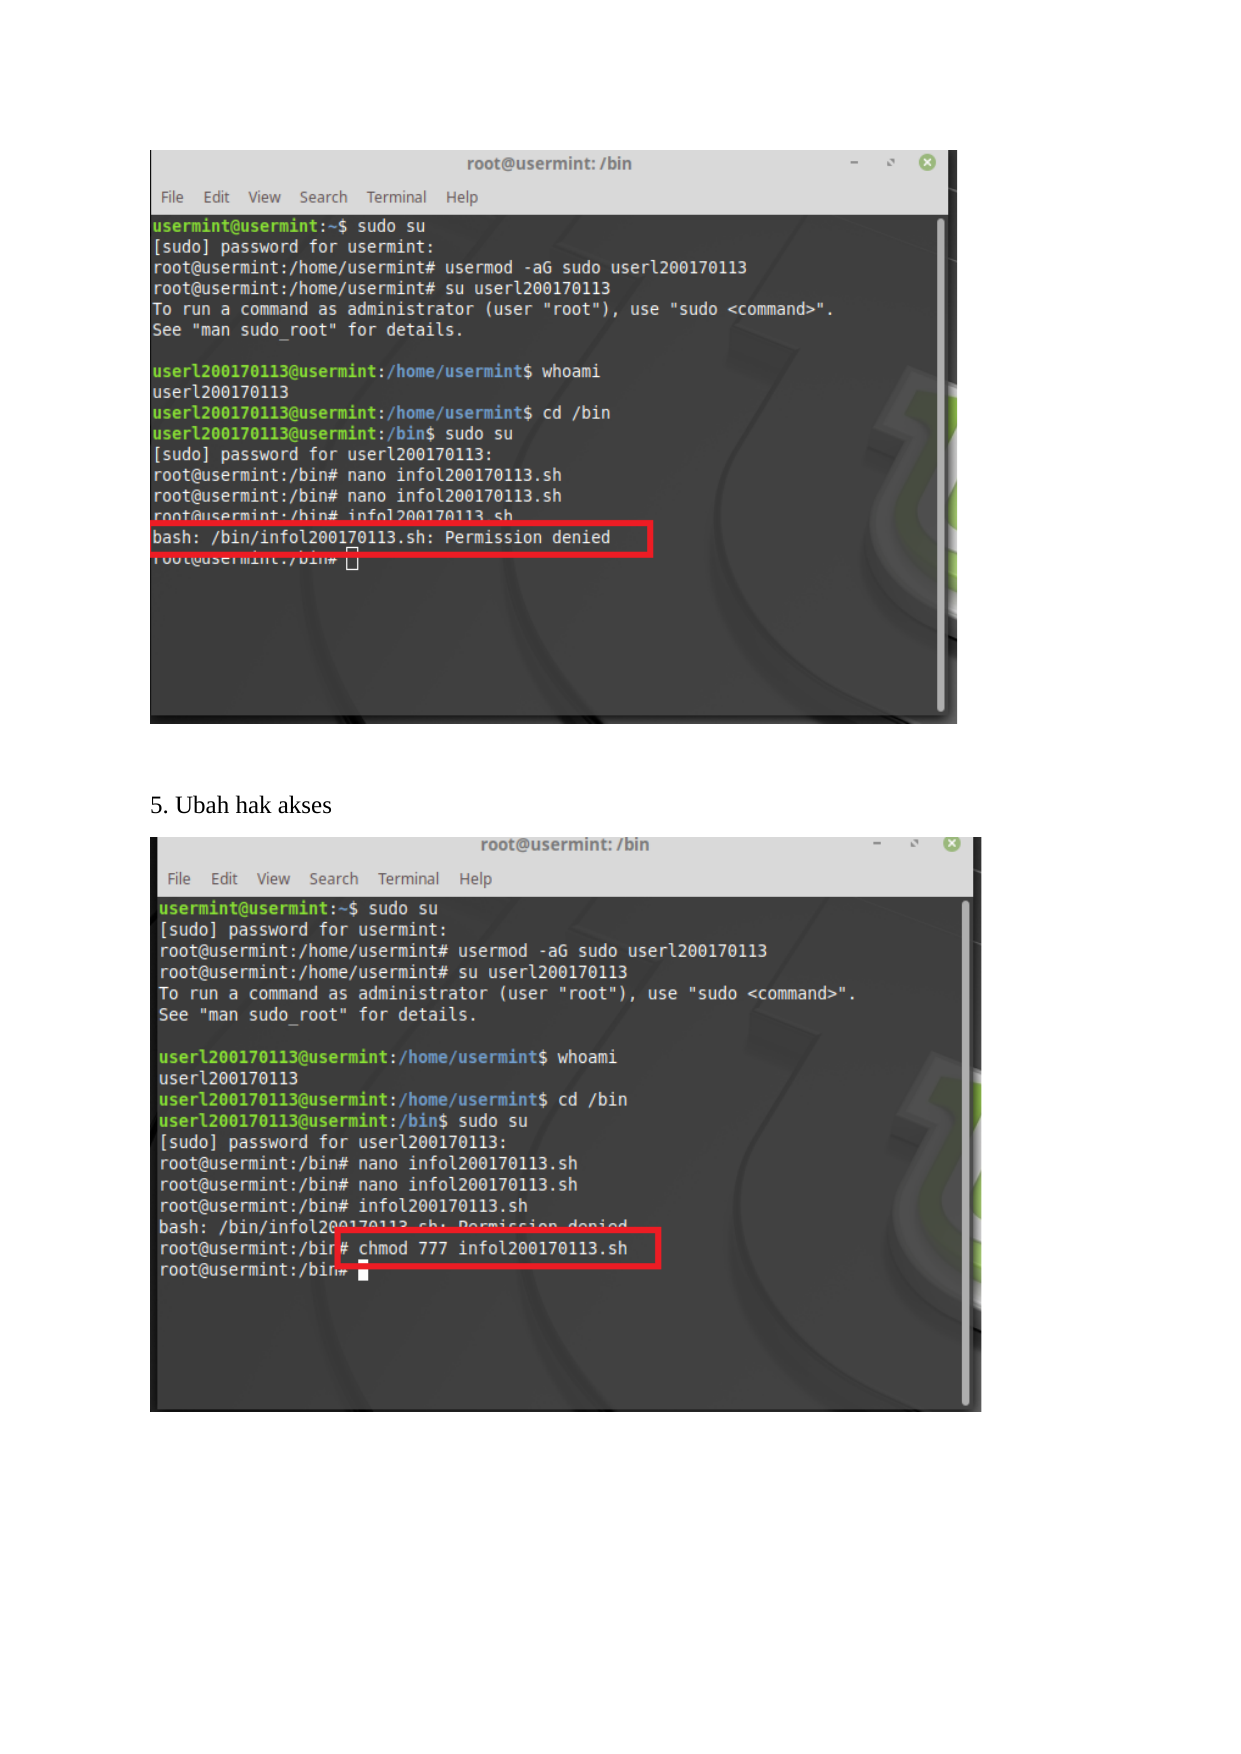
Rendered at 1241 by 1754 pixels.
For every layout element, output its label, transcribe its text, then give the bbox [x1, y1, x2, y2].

picture [150, 837, 982, 1412]
text 5. Ubah hak akses [150, 790, 1090, 819]
picture [150, 150, 958, 724]
